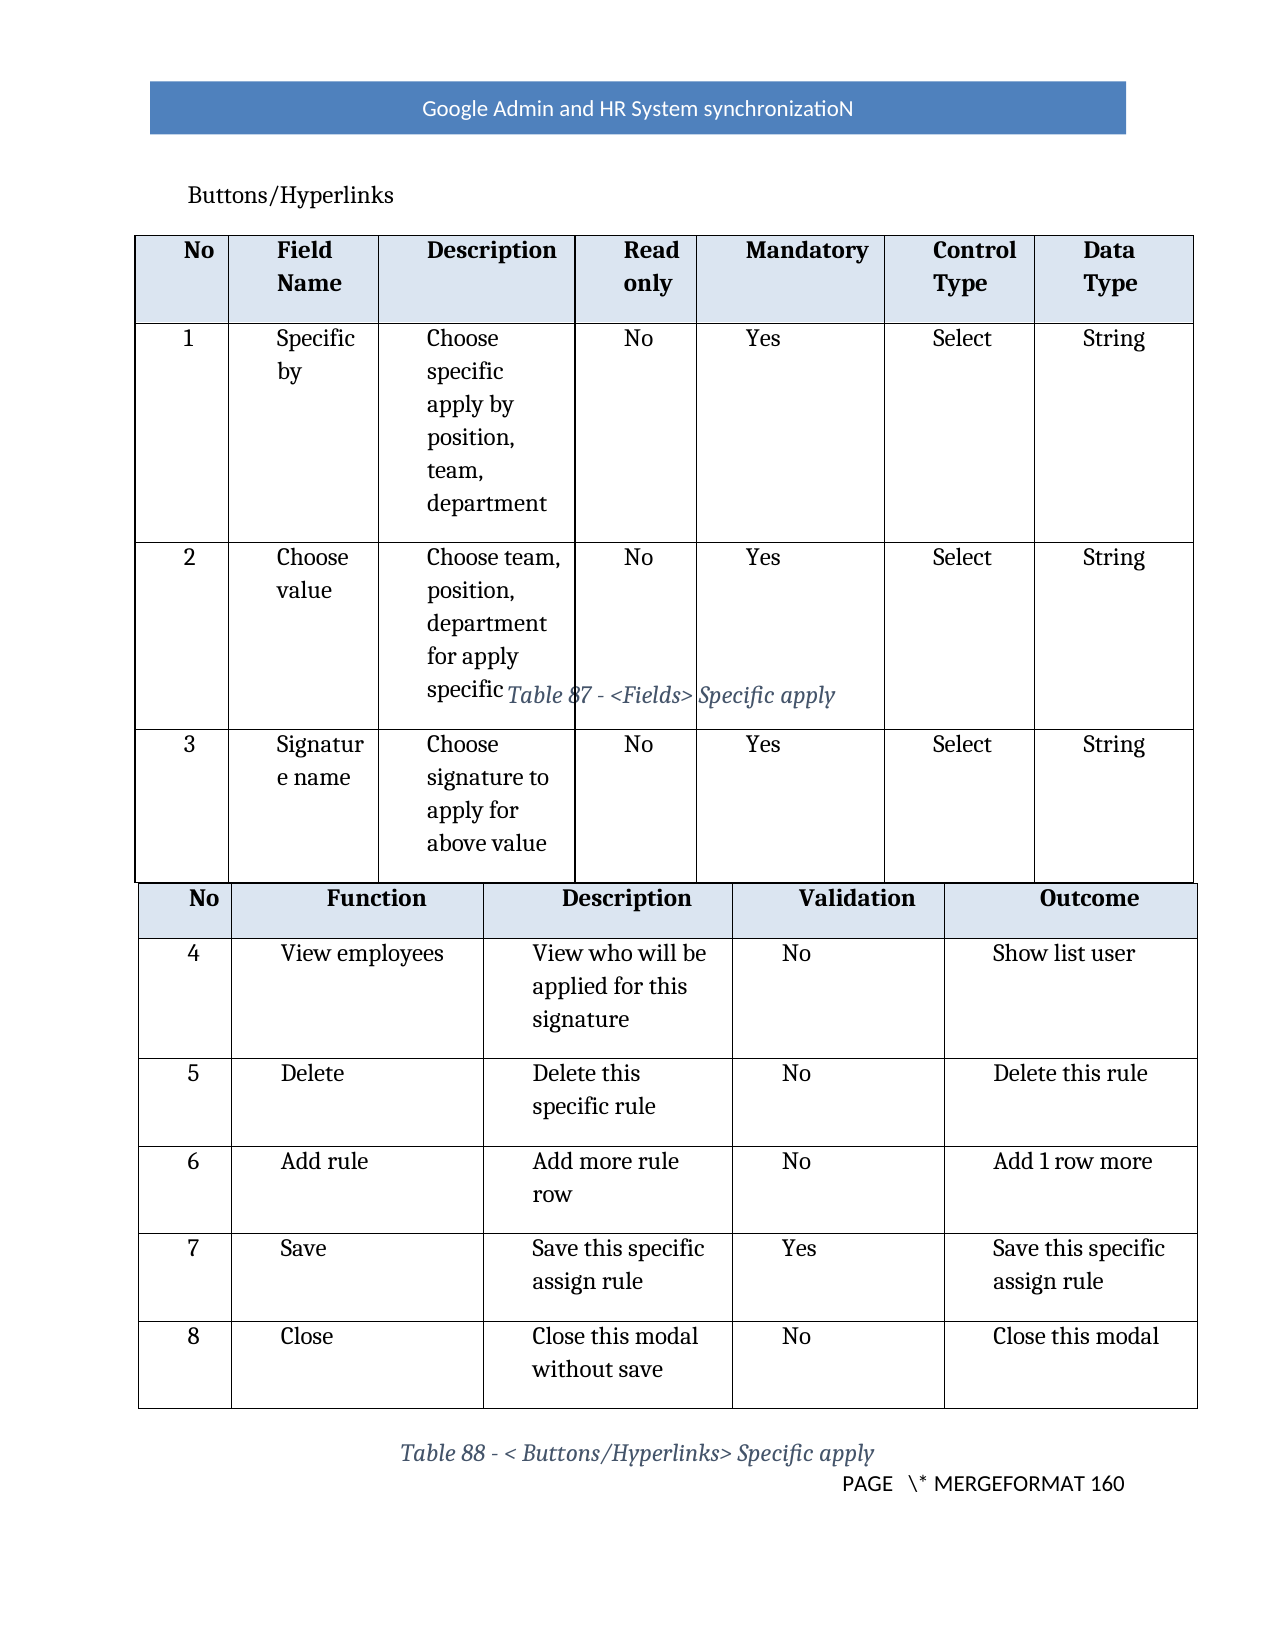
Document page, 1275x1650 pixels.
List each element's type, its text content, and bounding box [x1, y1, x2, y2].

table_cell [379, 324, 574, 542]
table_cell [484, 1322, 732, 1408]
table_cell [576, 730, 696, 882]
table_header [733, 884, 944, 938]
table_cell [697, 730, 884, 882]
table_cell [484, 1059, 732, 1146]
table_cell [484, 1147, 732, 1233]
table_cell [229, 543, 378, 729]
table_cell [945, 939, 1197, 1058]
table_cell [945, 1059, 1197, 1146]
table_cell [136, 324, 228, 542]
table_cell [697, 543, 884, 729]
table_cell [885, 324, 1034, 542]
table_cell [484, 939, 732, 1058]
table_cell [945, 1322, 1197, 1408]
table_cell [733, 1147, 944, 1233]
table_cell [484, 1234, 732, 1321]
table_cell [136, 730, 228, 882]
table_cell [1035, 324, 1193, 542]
text Table 88 - < Buttons/Hyperlinks> Specific apply [150, 1438, 1125, 1467]
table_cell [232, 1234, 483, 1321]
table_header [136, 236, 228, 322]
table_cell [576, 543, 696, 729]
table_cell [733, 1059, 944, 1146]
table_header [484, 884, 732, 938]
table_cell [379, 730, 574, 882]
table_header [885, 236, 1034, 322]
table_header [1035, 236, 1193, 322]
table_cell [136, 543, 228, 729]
text Buttons/Hyperlinks [187, 181, 1125, 209]
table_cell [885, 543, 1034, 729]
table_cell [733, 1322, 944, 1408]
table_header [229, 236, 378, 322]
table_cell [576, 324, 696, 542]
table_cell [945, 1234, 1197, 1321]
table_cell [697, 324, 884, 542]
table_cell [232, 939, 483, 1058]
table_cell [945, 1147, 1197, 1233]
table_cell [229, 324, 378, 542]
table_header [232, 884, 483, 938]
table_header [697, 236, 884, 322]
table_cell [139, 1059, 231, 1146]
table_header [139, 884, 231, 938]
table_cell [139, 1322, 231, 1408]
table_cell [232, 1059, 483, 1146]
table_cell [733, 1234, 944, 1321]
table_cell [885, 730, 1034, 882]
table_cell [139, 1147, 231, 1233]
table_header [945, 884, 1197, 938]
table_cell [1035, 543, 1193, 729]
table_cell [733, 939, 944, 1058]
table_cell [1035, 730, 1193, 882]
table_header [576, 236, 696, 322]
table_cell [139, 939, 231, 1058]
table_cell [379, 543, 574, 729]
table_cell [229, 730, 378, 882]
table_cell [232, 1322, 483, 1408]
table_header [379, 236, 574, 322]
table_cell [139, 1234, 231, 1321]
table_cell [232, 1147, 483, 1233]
